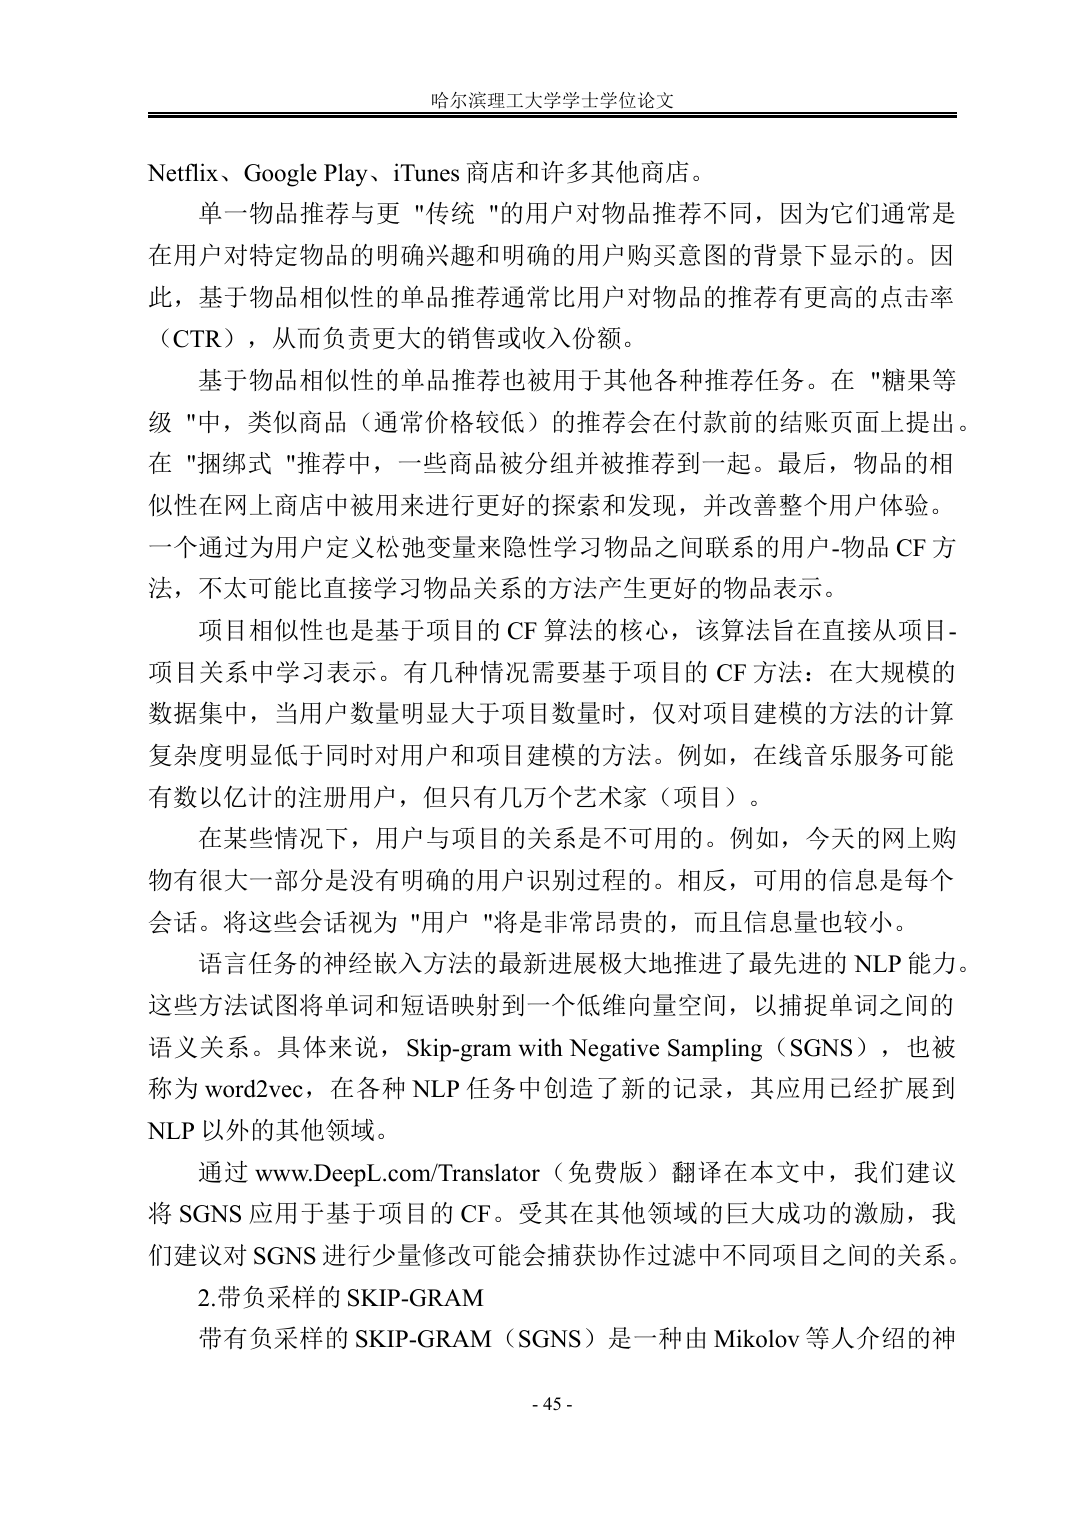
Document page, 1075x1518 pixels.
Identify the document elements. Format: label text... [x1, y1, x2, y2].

text 语言任务的神经嵌入方法的最新进展极大地推进了最先进的NLP能力。这些方法试图将单词和短语映射到一个低维向量空间，以捕捉单词之间的语义关系。具体来说，Skip-gram with Negative Sampling（SGNS），也被称为word2vec，在各种NLP任务中创造了新的记录，其应用已经扩展到NLP以外的其他领域。 [148, 939, 957, 1148]
text 在某些情况下，用户与项目的关系是不可用的。例如，今天的网上购物有很大一部分是没有明确的用户识别过程的。相反，可用的信息是每个会话。将这些会话视为 "用户 "将是非常昂贵的，而且信息量也较小。 [148, 814, 957, 939]
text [148, 148, 957, 189]
text 基于物品相似性的单品推荐也被用于其他各种推荐任务。在 "糖果等级 "中，类似商品（通常价格较低）的推荐会在付款前的结账页面上提出。在 "捆绑式 "推荐中，一些商品被分组并被推荐到一起。最后，物品的相似性在网上商店中被用来进行更好的探索和发现，并改善整个用户体验。一个通过为用户定义松弛变量来隐性学习物品之间联系的用户-物品CF方法，不太可能比直接学习物品关系的方法产生更好的物品表示。 [148, 356, 957, 606]
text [148, 1314, 957, 1356]
text 项目相似性也是基于项目的CF算法的核心，该算法旨在直接从项目-项目关系中学习表示。有几种情况需要基于项目的CF方法：在大规模的数据集中，当用户数量明显大于项目数量时，仅对项目建模的方法的计算复杂度明显低于同时对用户和项目建模的方法。例如，在线音乐服务可能有数以亿计的注册用户，但只有几万个艺术家（项目）。 [148, 606, 957, 814]
text 2.带负采样的SKIP-GRAM [148, 1273, 957, 1314]
text 通过www.DeepL.com/Translator（免费版）翻译在本文中，我们建议将SGNS应用于基于项目的CF。受其在其他领域的巨大成功的激励，我们建议对SGNS进行少量修改可能会捕获协作过滤中不同项目之间的关系。 [148, 1148, 957, 1273]
text 单一物品推荐与更 "传统 "的用户对物品推荐不同，因为它们通常是在用户对特定物品的明确兴趣和明确的用户购买意图的背景下显示的。因此，基于物品相似性的单品推荐通常比用户对物品的推荐有更高的点击率（CTR），从而负责更大的销售或收入份额。 [148, 189, 957, 356]
